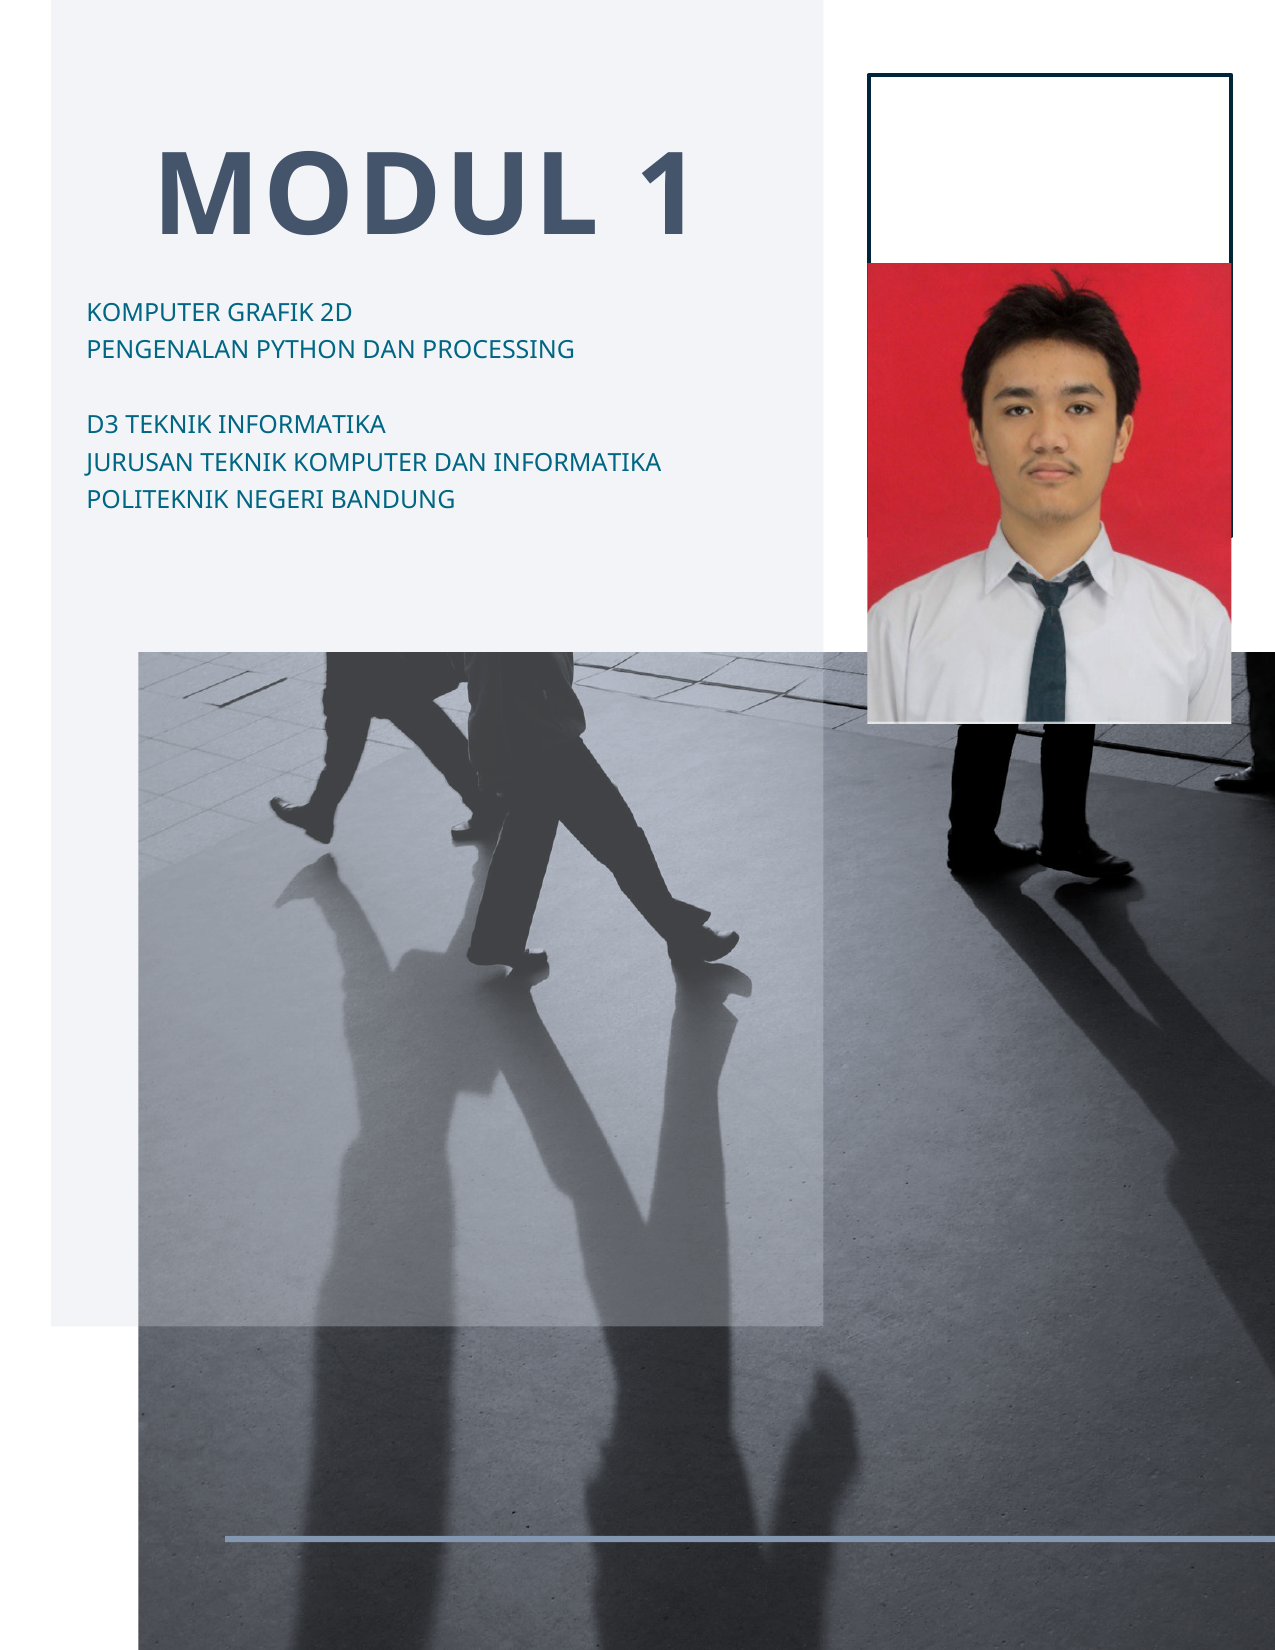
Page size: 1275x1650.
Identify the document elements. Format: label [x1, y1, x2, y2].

table_header [75, 134, 867, 263]
table_cell [75, 723, 1200, 1566]
picture [867, 263, 1232, 724]
table_cell [75, 264, 867, 723]
